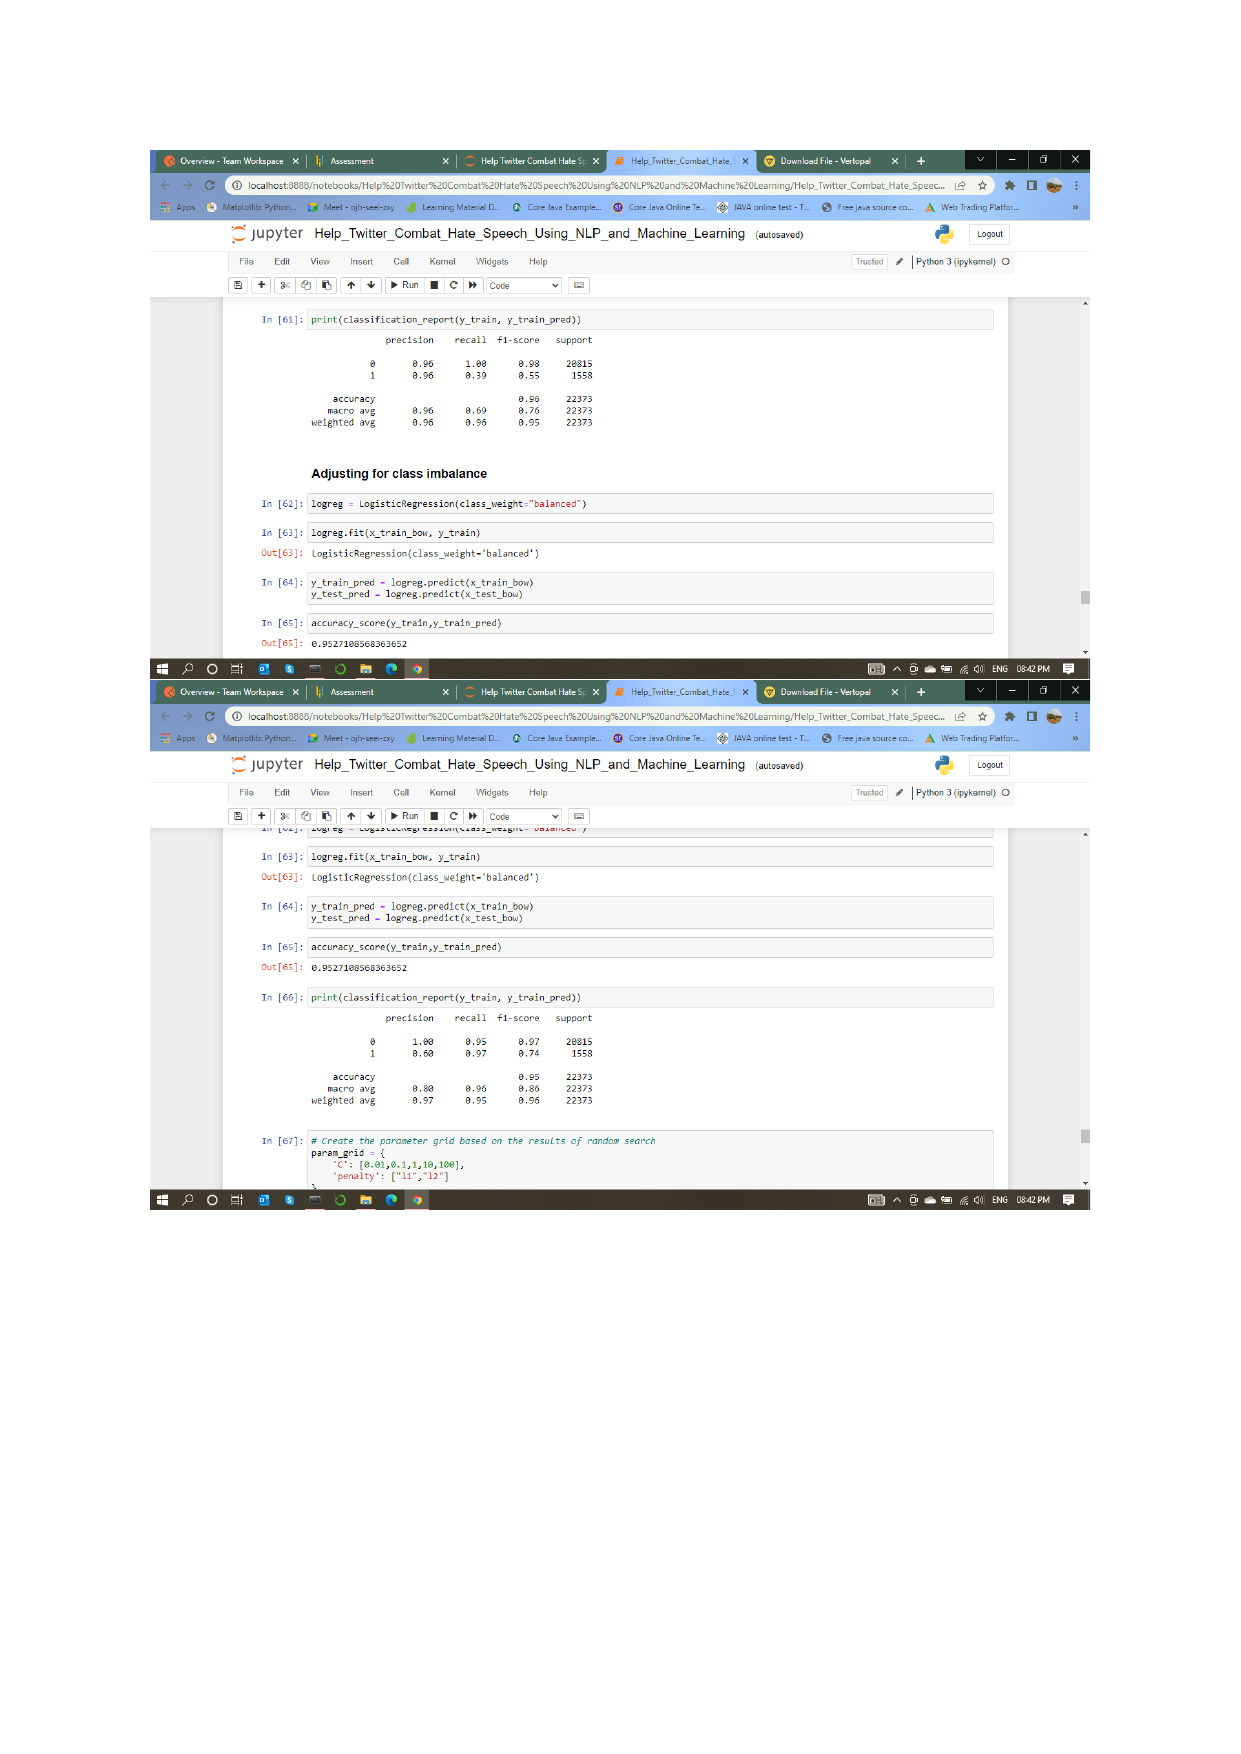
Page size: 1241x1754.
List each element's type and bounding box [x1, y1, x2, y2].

picture [150, 150, 1091, 679]
picture [150, 680, 1091, 1210]
